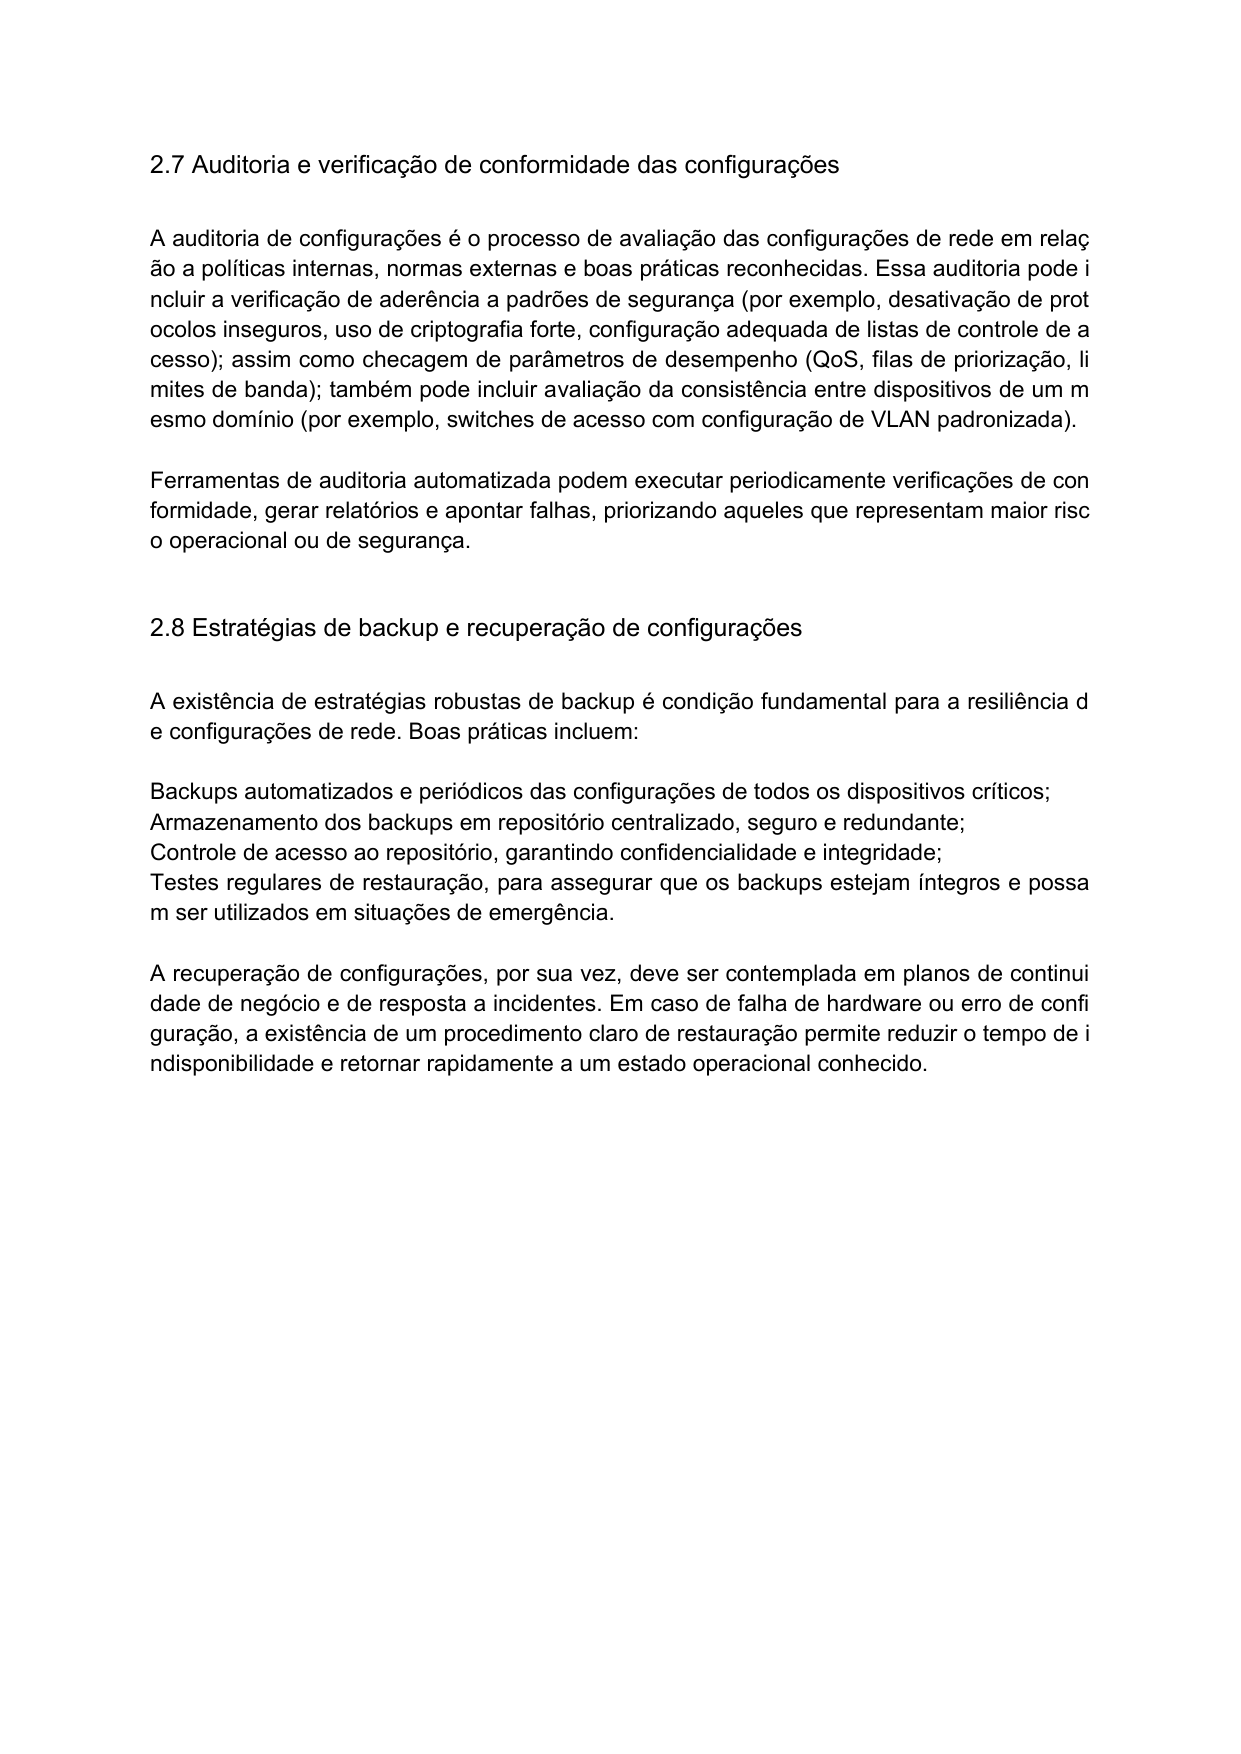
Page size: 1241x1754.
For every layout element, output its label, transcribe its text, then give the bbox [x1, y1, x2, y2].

text Armazenamento dos backups em repositório centralizado, seguro e redundante; [150, 808, 1090, 835]
subtitle Auditoria e verificação de conformidade das configurações [150, 150, 1090, 179]
text A auditoria de configurações é o processo de avaliação das configurações de rede em relação a políticas internas, normas externas e boas práticas reconhecidas. Essa auditoria pode incluir a verificação de aderência a padrões de segurança (por exemplo, desativação de protocolos inseguros, uso de criptografia forte, configuração adequada de listas de controle de acesso); assim como checagem de parâmetros de desempenho (QoS, filas de priorização, limites de banda); também pode incluir avaliação da consistência entre dispositivos de um mesmo domínio (por exemplo, switches de acesso com configuração de VLAN padronizada). [150, 225, 1090, 433]
text Backups automatizados e periódicos das configurações de todos os dispositivos críticos; [150, 778, 1090, 805]
text A recuperação de configurações, por sua vez, deve ser contemplada em planos de continuidade de negócio e de resposta a incidentes. Em caso de falha de hardware ou erro de configuração, a existência de um procedimento claro de restauração permite reduzir o tempo de indisponibilidade e retornar rapidamente a um estado operacional conhecido. [150, 959, 1090, 1077]
text Ferramentas de auditoria automatizada podem executar periodicamente verificações de conformidade, gerar relatórios e apontar falhas, priorizando aqueles que representam maior risco operacional ou de segurança. [150, 467, 1090, 553]
subtitle Estratégias de backup e recuperação de configurações [150, 613, 1090, 641]
text Controle de acesso ao repositório, garantindo confidencialidade e integridade; [150, 839, 1090, 865]
text A existência de estratégias robustas de backup é condição fundamental para a resiliência de configurações de rede. Boas práticas incluem: [150, 688, 1090, 744]
text Testes regulares de restauração, para assegurar que os backups estejam íntegros e possam ser utilizados em situações de emergência. [150, 869, 1090, 926]
